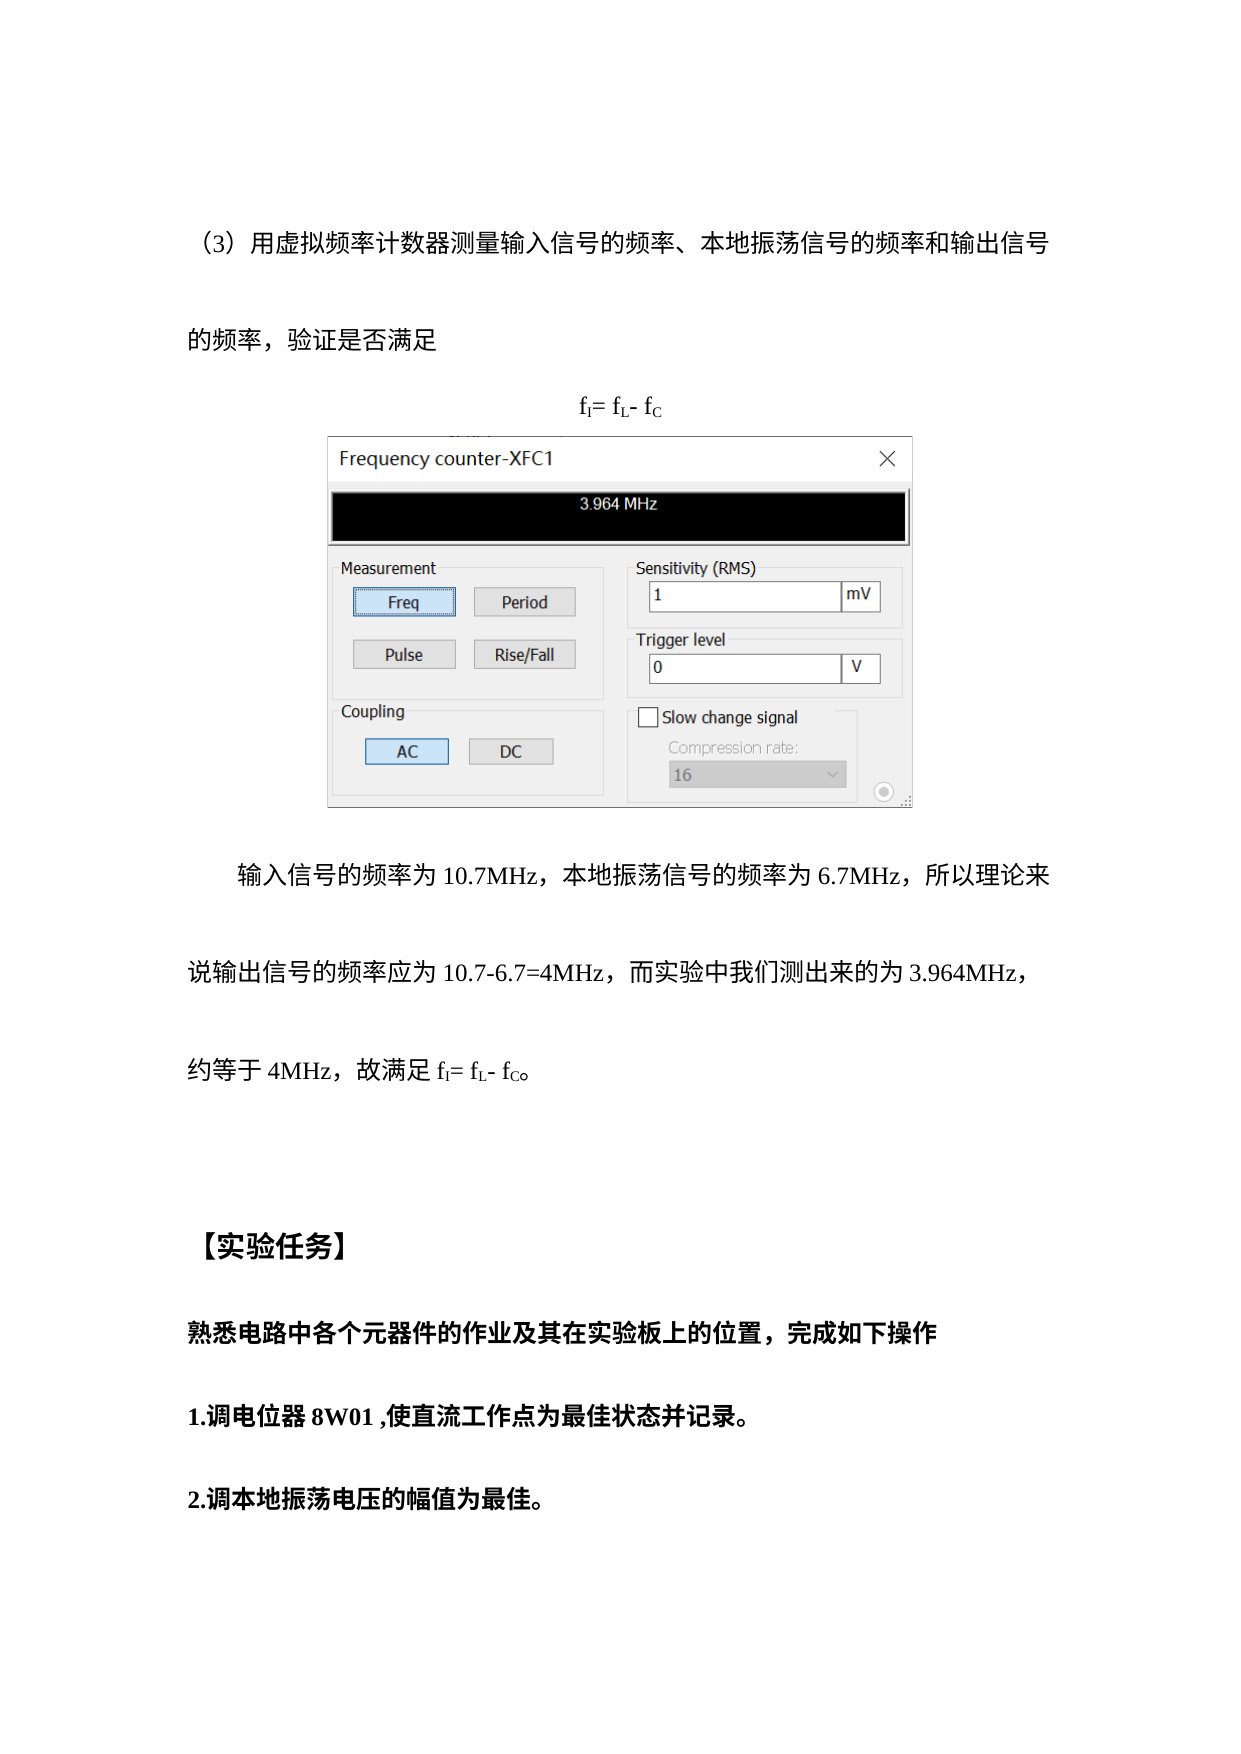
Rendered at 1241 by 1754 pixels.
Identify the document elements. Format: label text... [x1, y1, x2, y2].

text 1.调电位器8W01 ,使直流工作点为最佳状态并记录。 [187, 1382, 1053, 1447]
text fI= fL- fC [187, 389, 1053, 422]
picture [327, 436, 913, 808]
text （3）用虚拟频率计数器测量输入信号的频率、本地振荡信号的频率和输出信号的频率，验证是否满足 [187, 209, 1053, 371]
text 熟悉电路中各个元器件的作业及其在实验板上的位置，完成如下操作 [187, 1299, 1053, 1364]
text 2.调本地振荡电压的幅值为最佳。 [187, 1465, 1053, 1530]
text 【实验任务】 [187, 1213, 1053, 1278]
text 输入信号的频率为10.7MHz，本地振荡信号的频率为6.7MHz，所以理论来说输出信号的频率应为10.7-6.7=4MHz，而实验中我们测出来的为3.964MHz，约等于4MHz，故满足fI= fL- fC。 [187, 841, 1053, 1101]
